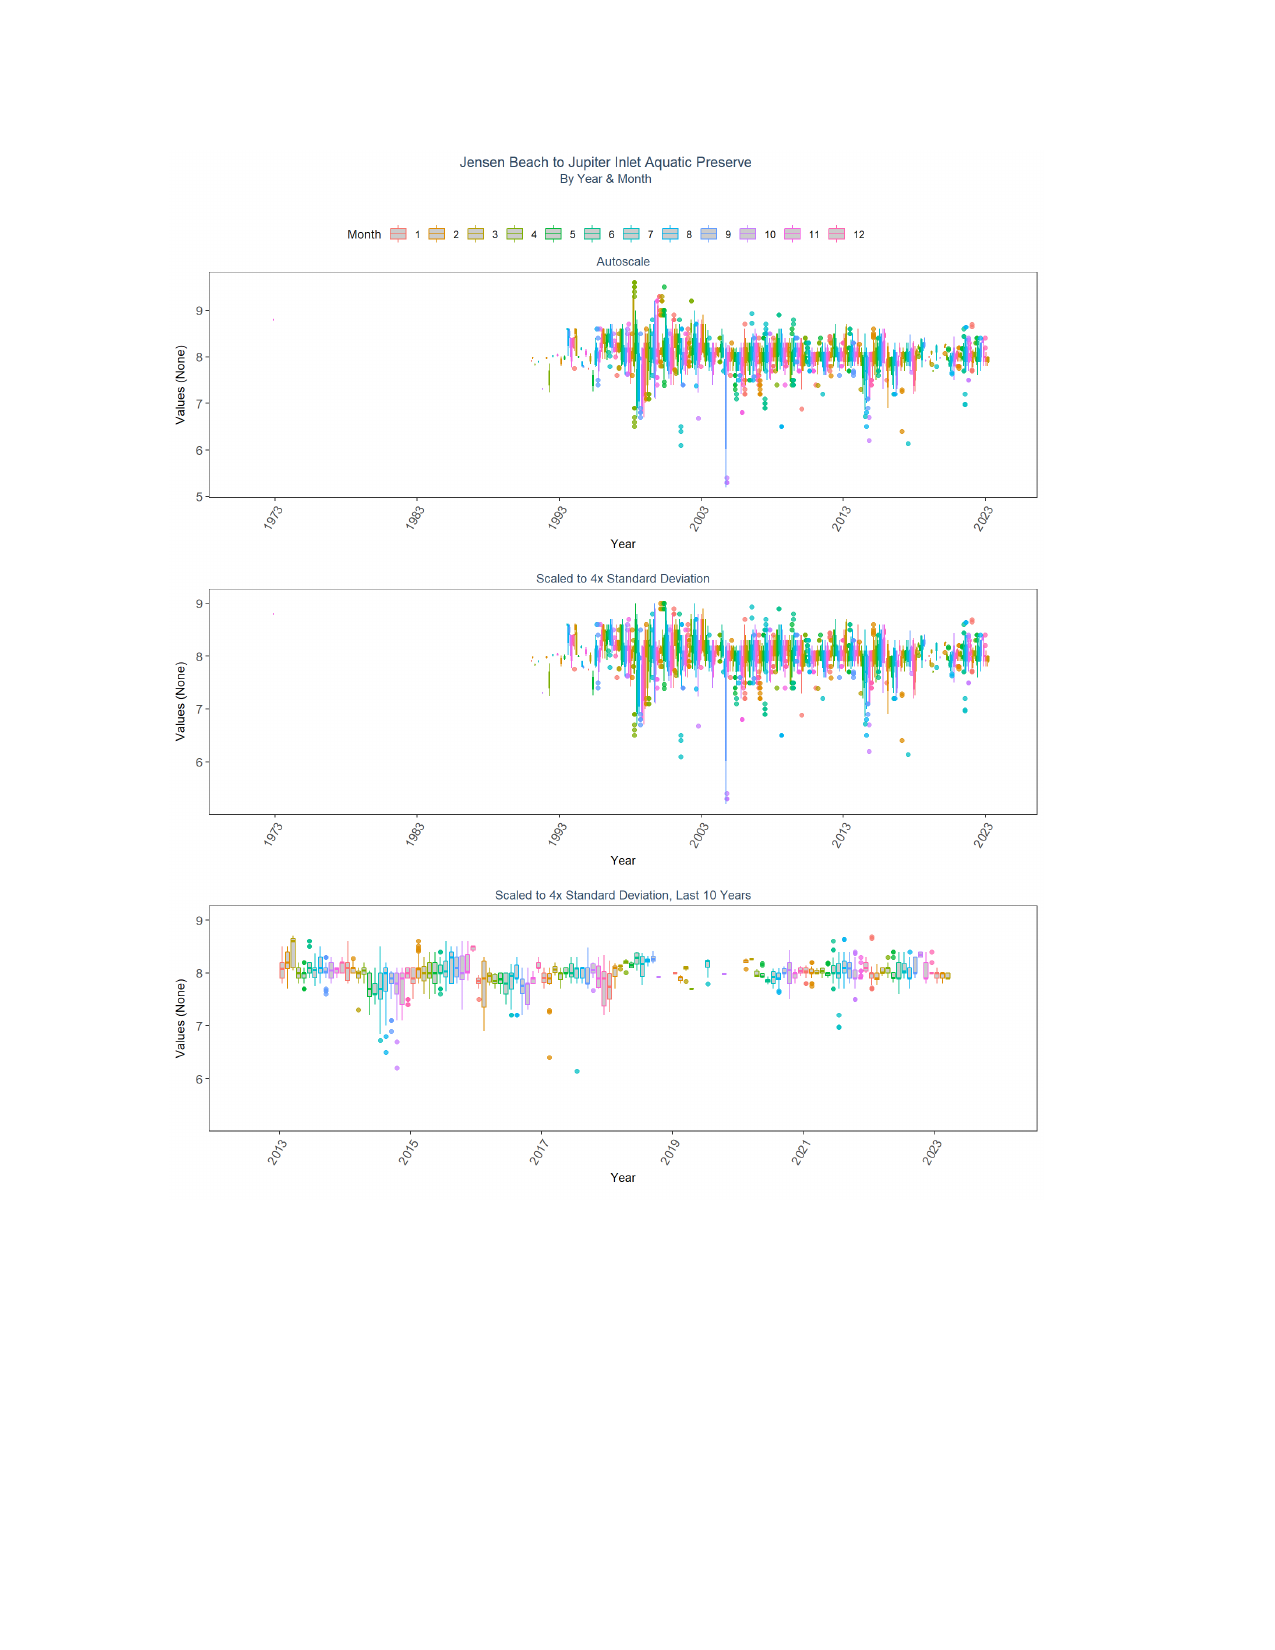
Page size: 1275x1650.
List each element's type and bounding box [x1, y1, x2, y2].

picture [168, 150, 1044, 1200]
